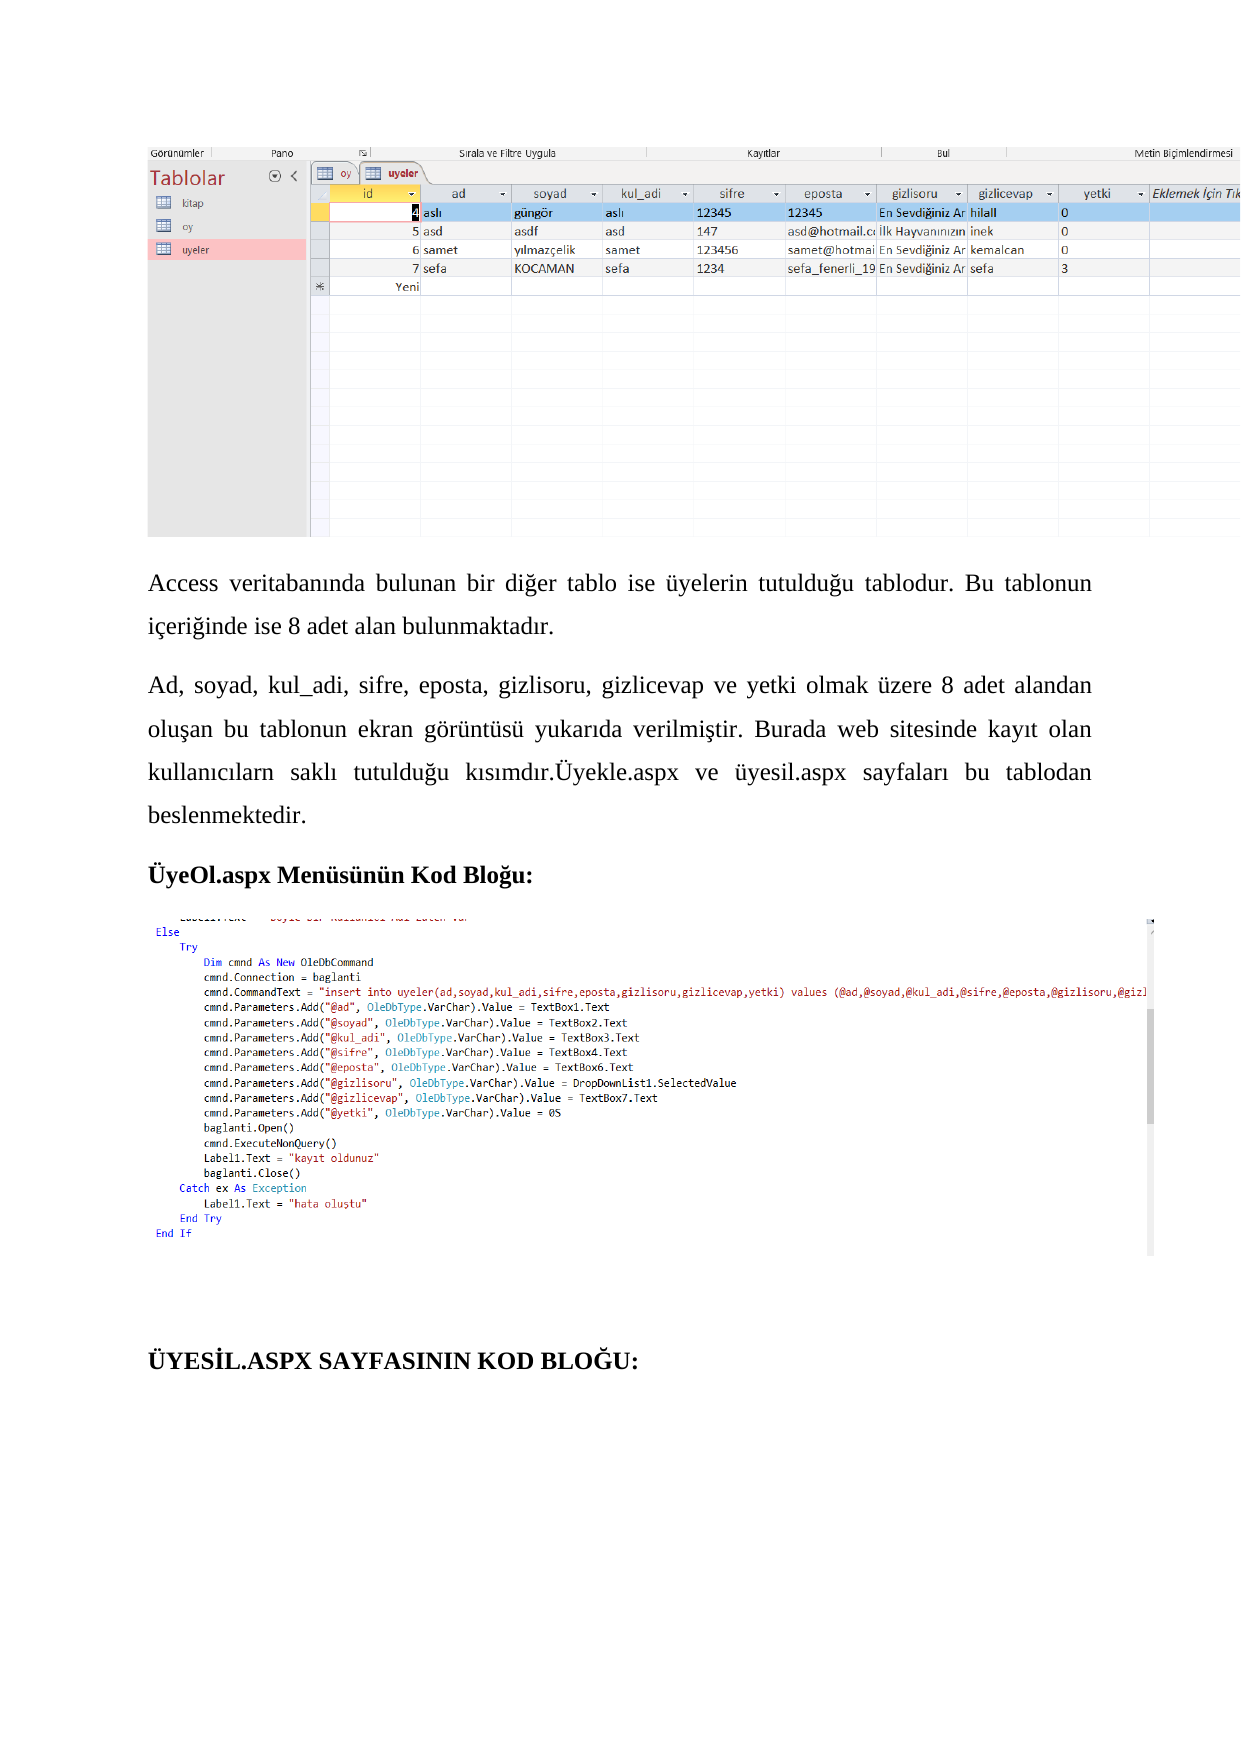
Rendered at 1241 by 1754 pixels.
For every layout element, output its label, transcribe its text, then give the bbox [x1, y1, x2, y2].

text ÜYESİL.ASPX SAYFASININ KOD BLOĞU: [148, 1346, 1093, 1375]
picture [147, 919, 1154, 1256]
picture [147, 147, 1241, 537]
text Access veritabanında bulunan bir diğer tablo ise üyelerin tutulduğu tablodur. Bu tablonun içeriğinde ise 8 adet alan bulunmaktadır. [148, 568, 1093, 639]
text ÜyeOl.aspx Menüsünün Kod Bloğu: [148, 860, 1093, 888]
text Ad, soyad, kul_adi, sifre, eposta, gizlisoru, gizlicevap ve yetki olmak üzere 8 adet alandan oluşan bu tablonun ekran görüntüsü yukarıda verilmiştir. Burada web sitesinde kayıt olan kullanıcılarn saklı tutulduğu kısımdır.Üyekle.aspx ve üyesil.aspx sayfaları bu tablodan beslenmektedir. [148, 671, 1093, 829]
